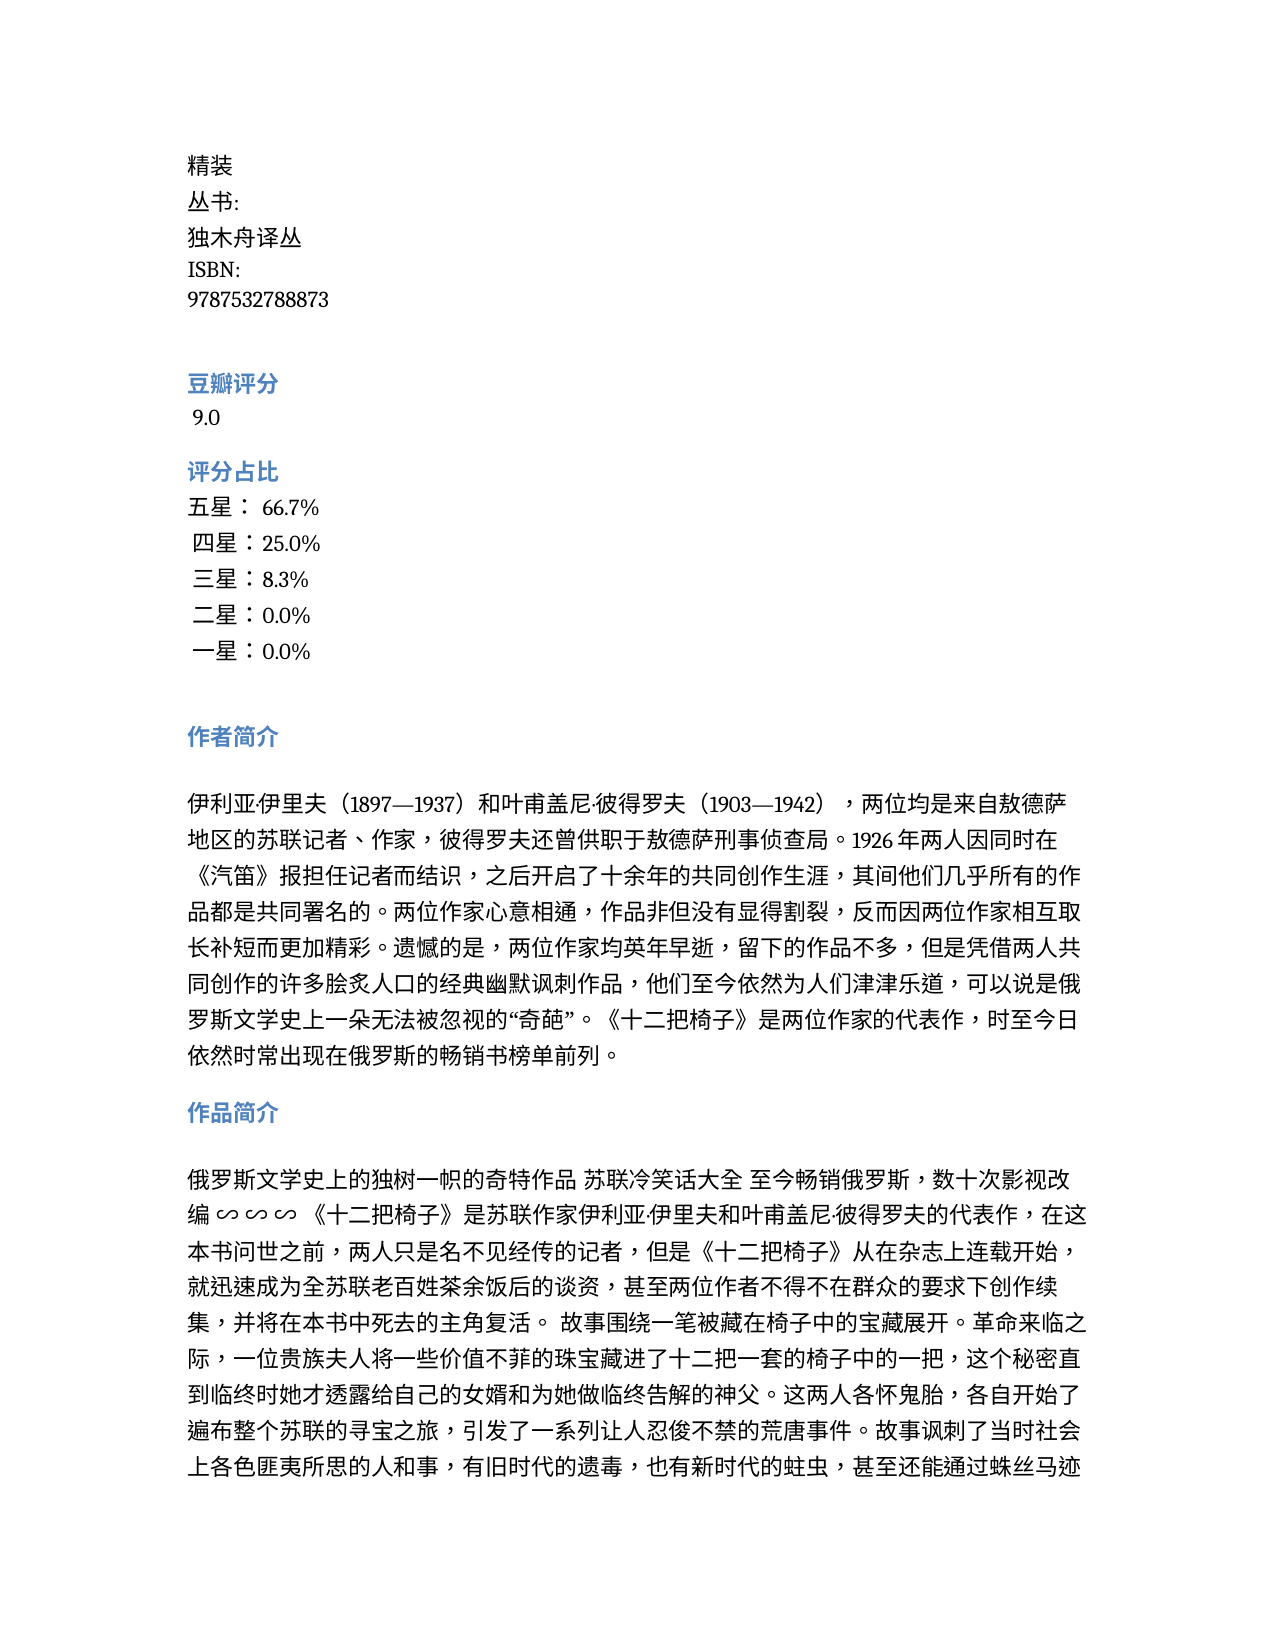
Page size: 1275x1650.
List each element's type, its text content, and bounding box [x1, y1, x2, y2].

subtitle 豆瓣评分 [187, 368, 1087, 400]
subtitle 作者简介 [187, 721, 1087, 752]
subtitle 评分占比 [187, 455, 1087, 487]
text 伊利亚·伊里夫（1897—1937）和叶甫盖尼·彼得罗夫（1903—1942），两位均是来自敖德萨地区的苏联记者、作家，彼得罗夫还曾供职于敖德萨刑事侦查局。1926年两人因同时在《汽笛》报担任记者而结识，之后开启了十余年的共同创作生涯，其间他们几乎所有的作品都是共同署名的。两位作家心意相通，作品非但没有显得割裂，反而因两位作家相互取长补短而更加精彩。遗憾的是，两位作家均英年早逝，留下的作品不多，但是凭借两人共同创作的许多脍炙人口的经典幽默讽刺作品，他们至今依然为人们津津乐道，可以说是俄罗斯文学史上一朵无法被忽视的“奇葩”。《十二把椅子》是两位作家的代表作，时至今日依然时常出现在俄罗斯的畅销书榜单前列。 [187, 757, 1087, 1071]
text 五星： 66.7% 四星： 25.0% 三星： 8.3% 二星： 0.0% 一星： 0.0% [187, 491, 1087, 697]
subtitle 作品简介 [187, 1097, 1087, 1128]
text 9.0 [187, 404, 1087, 431]
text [187, 1132, 1087, 1482]
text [187, 150, 1087, 344]
